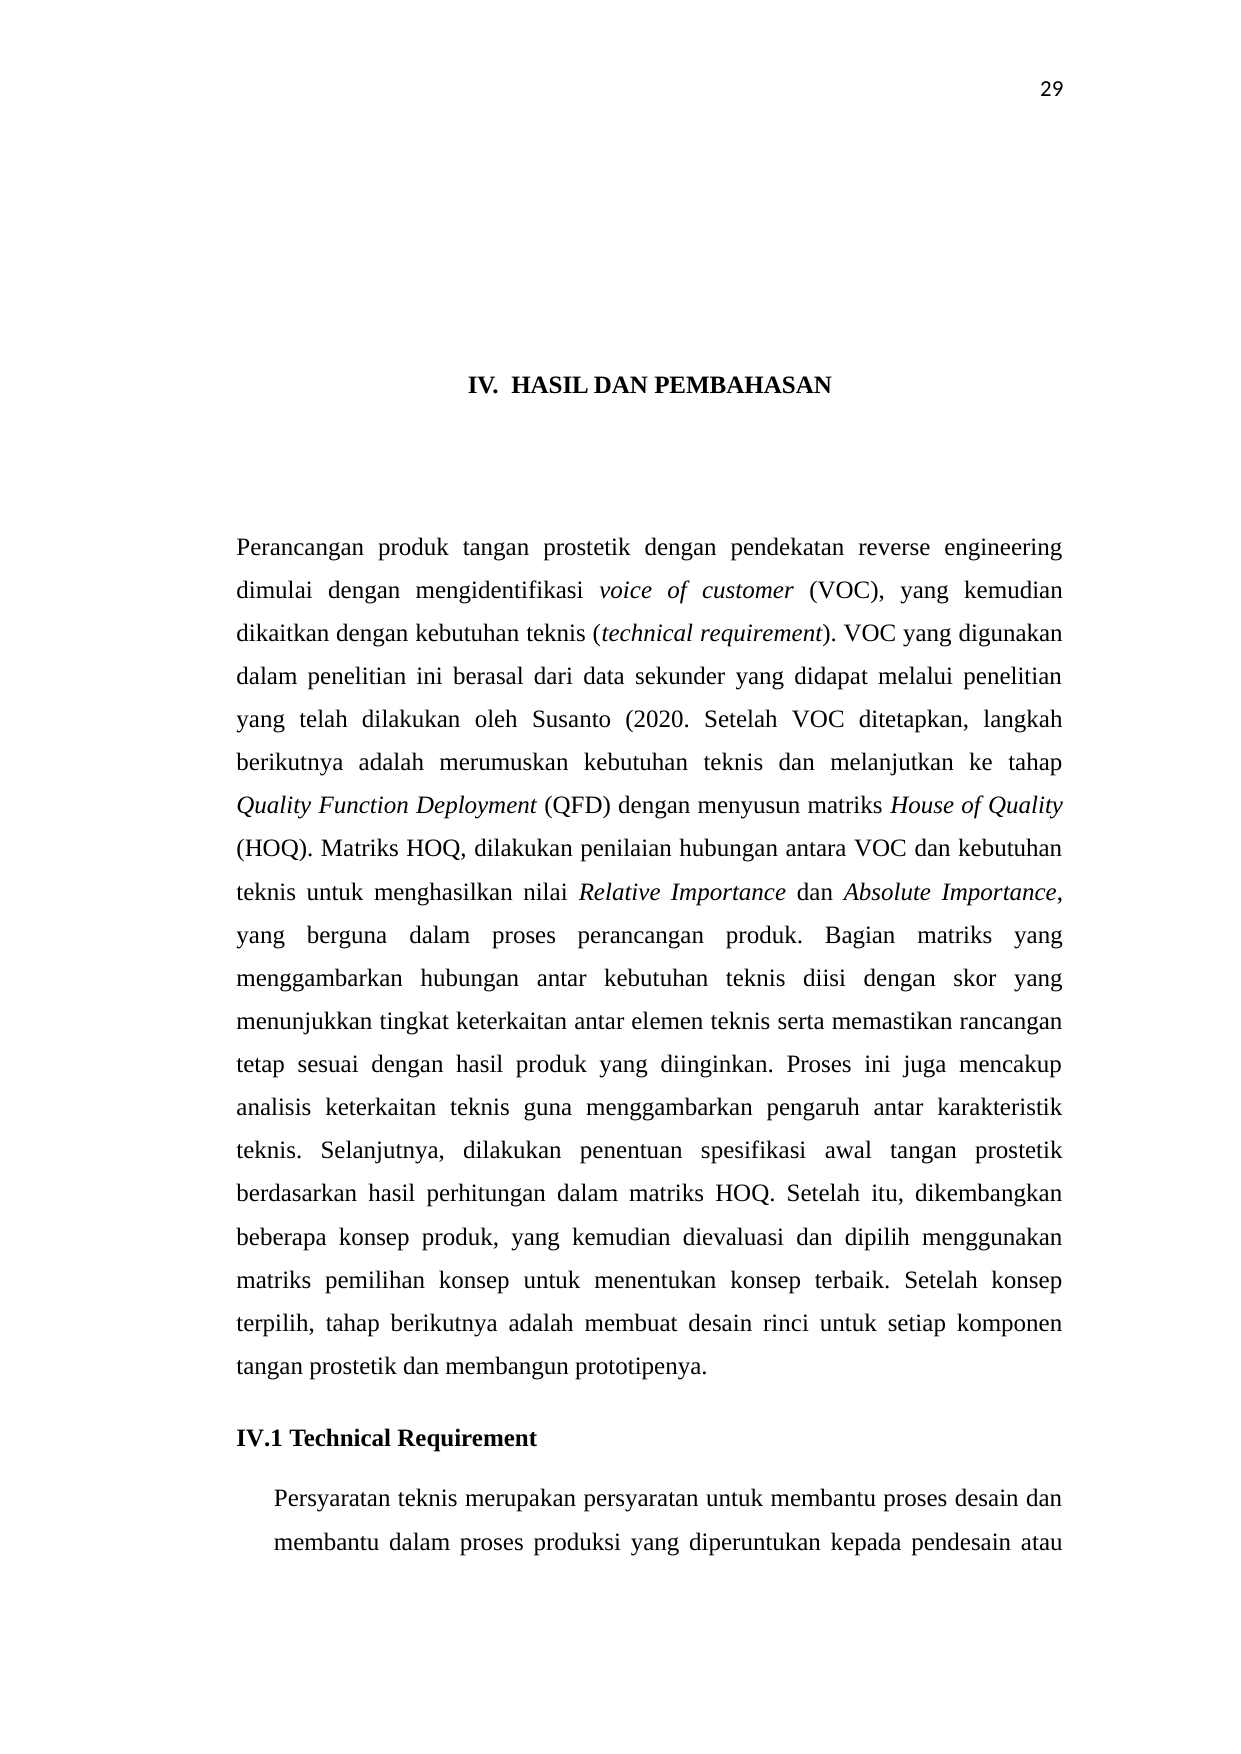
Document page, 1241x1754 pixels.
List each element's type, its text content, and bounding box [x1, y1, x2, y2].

text Perancangan produk tangan prostetik dengan pendekatan reverse engineering dimulai dengan mengidentifikasi voice of customer (VOC), yang kemudian dikaitkan dengan kebutuhan teknis (technical requirement). VOC yang digunakan dalam penelitian ini berasal dari data sekunder yang didapat melalui penelitian yang telah dilakukan oleh Susanto (2020. Setelah VOC ditetapkan, langkah berikutnya adalah merumuskan kebutuhan teknis dan melanjutkan ke tahap Quality Function Deployment (QFD) dengan menyusun matriks House of Quality (HOQ). Matriks HOQ, dilakukan penilaian hubungan antara VOC dan kebutuhan teknis untuk menghasilkan nilai Relative Importance dan Absolute Importance, yang berguna dalam proses perancangan produk. Bagian matriks yang menggambarkan hubungan antar kebutuhan teknis diisi dengan skor yang menunjukkan tingkat keterkaitan antar elemen teknis serta memastikan rancangan tetap sesuai dengan hasil produk yang diinginkan. Proses ini juga mencakup analisis keterkaitan teknis guna menggambarkan pengaruh antar karakteristik teknis. Selanjutnya, dilakukan penentuan spesifikasi awal tangan prostetik berdasarkan hasil perhitungan dalam matriks HOQ. Setelah itu, dikembangkan beberapa konsep produk, yang kemudian dievaluasi dan dipilih menggunakan matriks pemilihan konsep untuk menentukan konsep terbaik. Setelah konsep terpilih, tahap berikutnya adalah membuat desain rinci untuk setiap komponen tangan prostetik dan membangun prototipenya. [236, 532, 1063, 1380]
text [274, 1483, 1063, 1555]
subtitle HASIL DAN PEMBAHASAN [236, 370, 1063, 399]
subtitle Technical Requirement [236, 1423, 1063, 1452]
